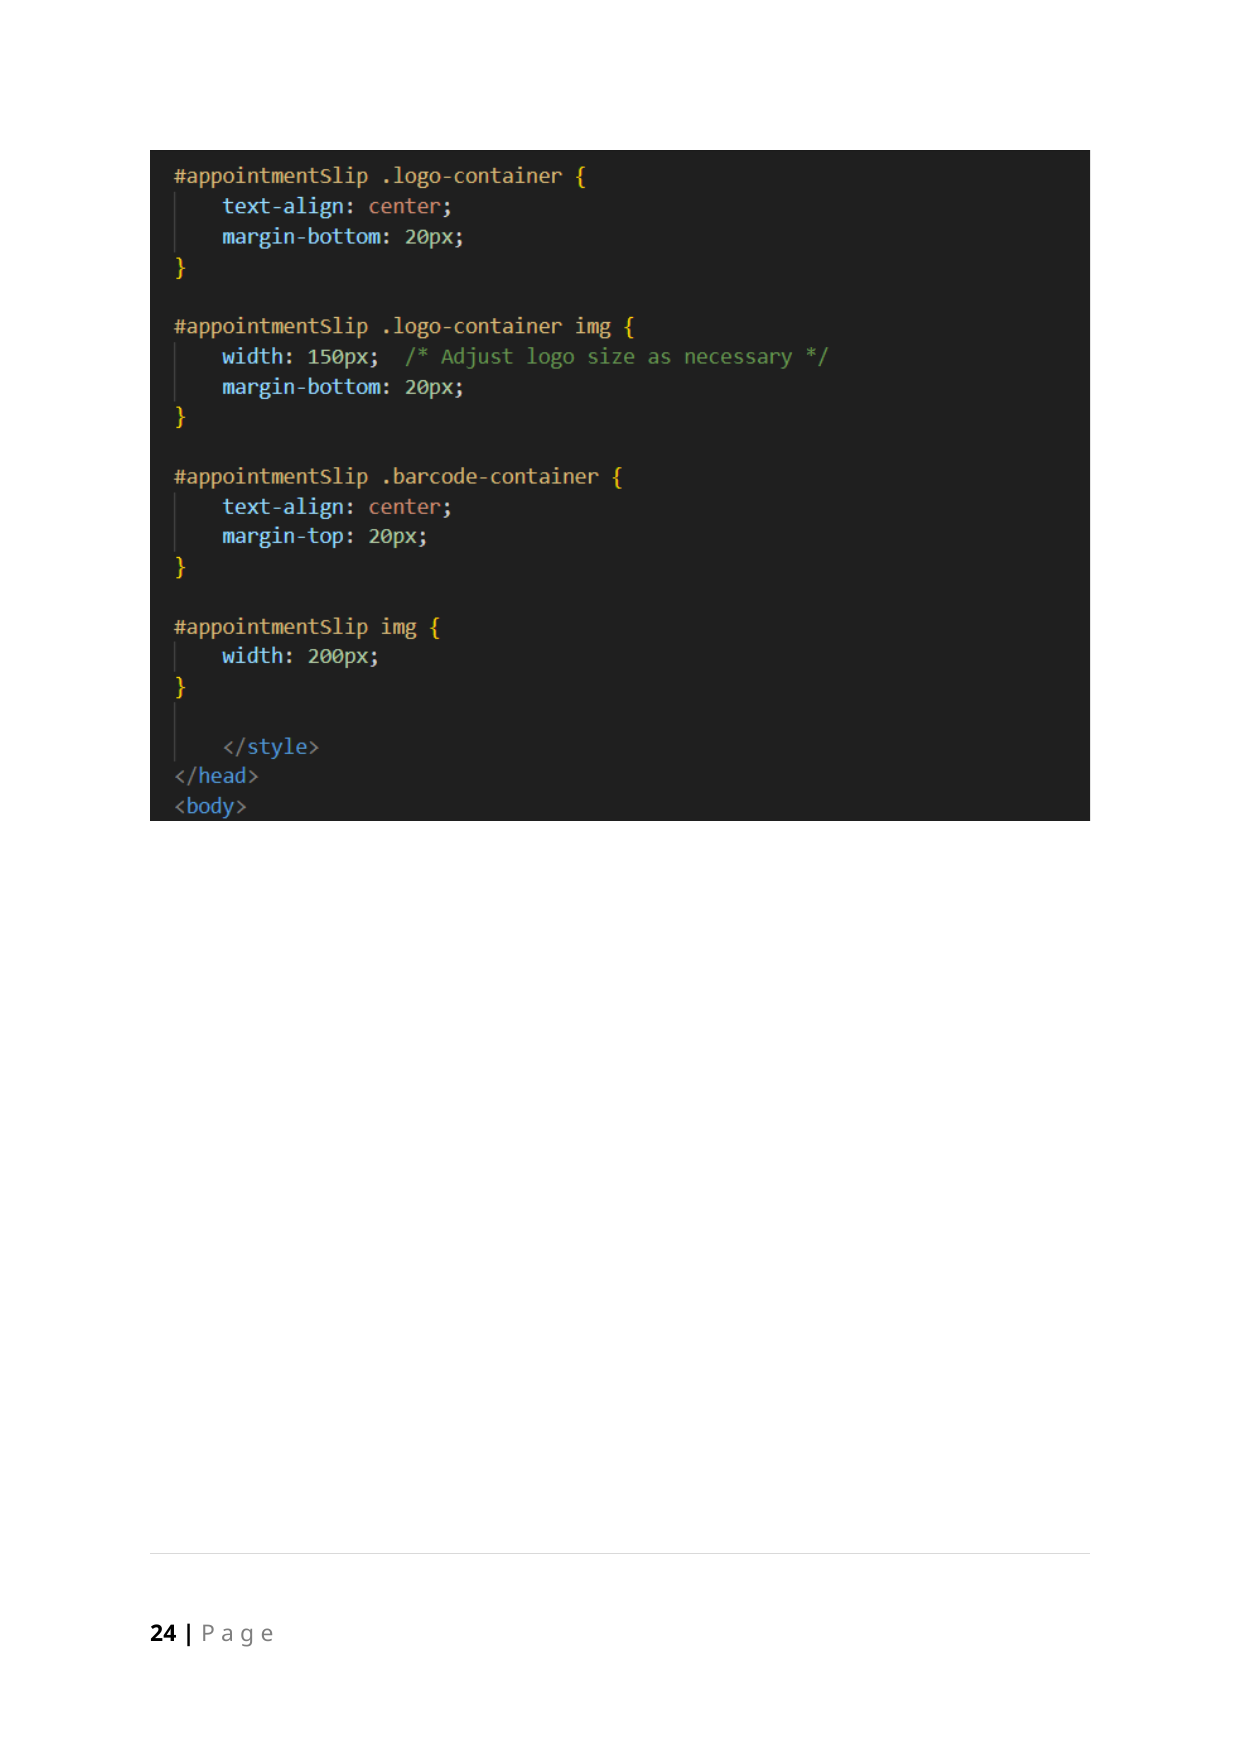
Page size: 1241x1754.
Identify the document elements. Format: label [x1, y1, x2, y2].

picture [150, 150, 1091, 821]
